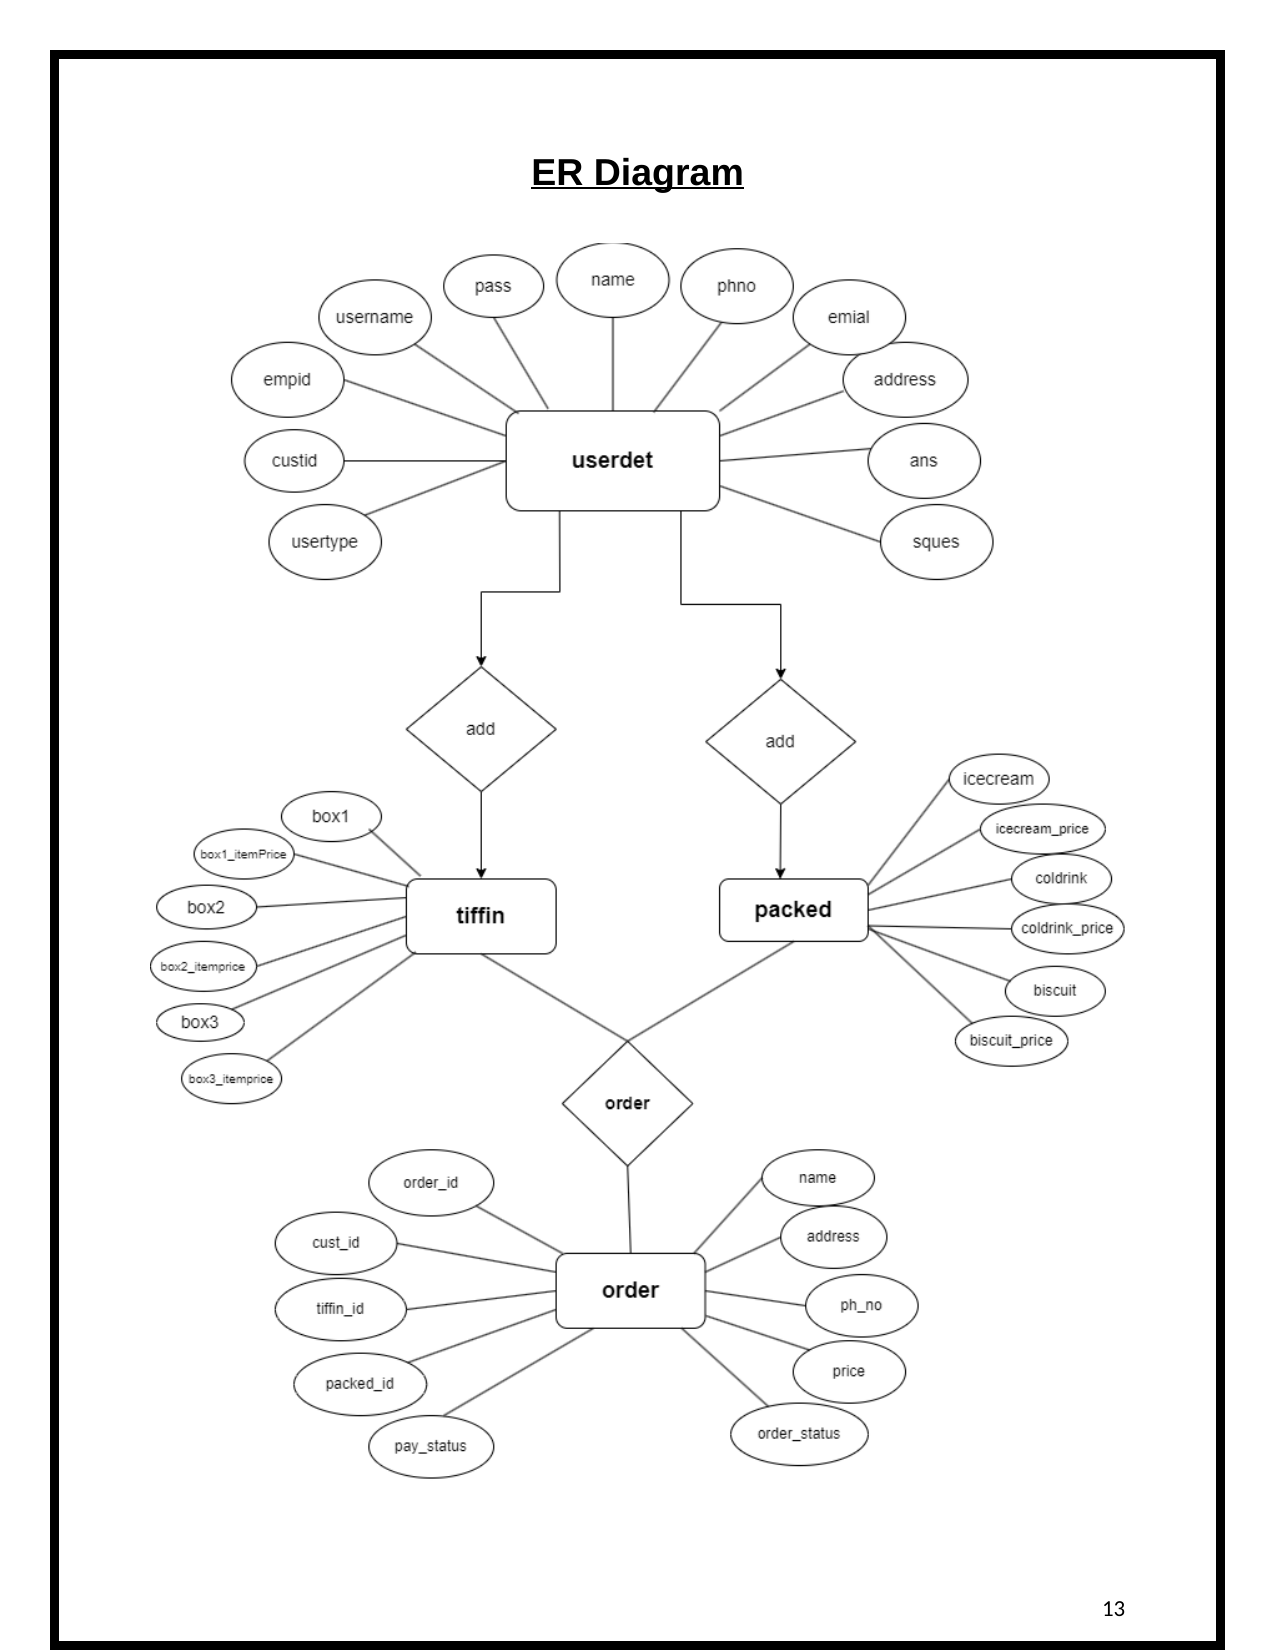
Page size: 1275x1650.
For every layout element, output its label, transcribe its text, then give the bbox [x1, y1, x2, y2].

picture [150, 243, 1125, 1490]
text ER Diagram [150, 150, 1125, 193]
